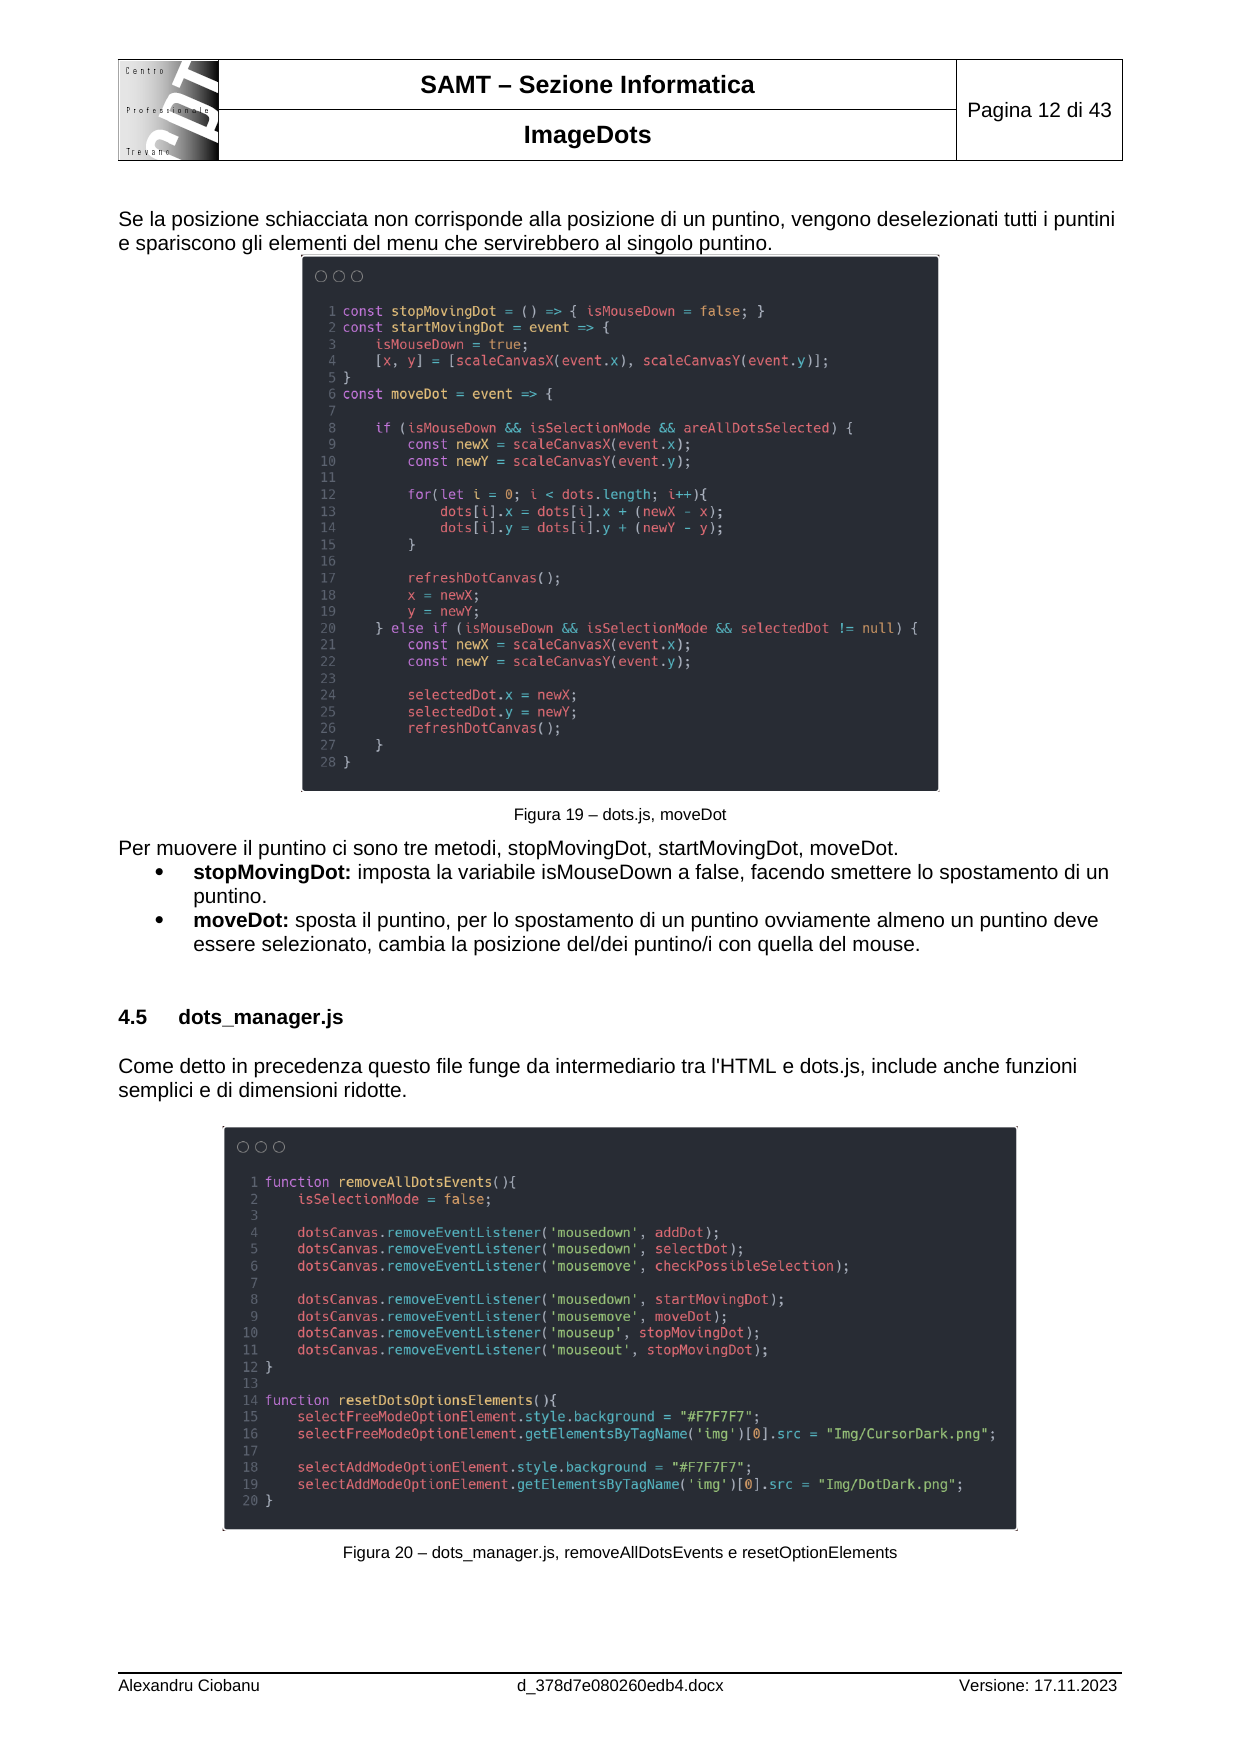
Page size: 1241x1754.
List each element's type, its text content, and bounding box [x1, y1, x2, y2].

text Figura 20 – dots_manager.js, removeAllDotsEvents e resetOptionElements [118, 1543, 1122, 1562]
picture [301, 254, 940, 792]
picture [118, 60, 219, 160]
list moveDot: sposta il puntino, per lo spostamento di un puntino ovviamente almeno un puntino deve essere selezionato, cambia la posizione del/dei puntino/i con quella del mouse. [156, 908, 1122, 956]
text Come detto in precedenza questo file funge da intermediario tra l'HTML e dots.js, include anche funzioni semplici e di dimensioni ridotte. [118, 1054, 1122, 1102]
text Se la posizione schiacciata non corrisponde alla posizione di un puntino, vengono deselezionati tutti i puntini e spariscono gli elementi del menu che servirebbero al singolo puntino. [118, 207, 1122, 255]
text Per muovere il puntino ci sono tre metodi, stopMovingDot, startMovingDot, moveDot. [118, 836, 1122, 860]
subtitle dots_manager.js [118, 1005, 1122, 1029]
text Figura 19 – dots.js, moveDot [118, 804, 1122, 824]
list stopMovingDot: imposta la variabile isMouseDown a false, facendo smettere lo spostamento di un puntino. [156, 860, 1122, 908]
picture [222, 1126, 1018, 1531]
